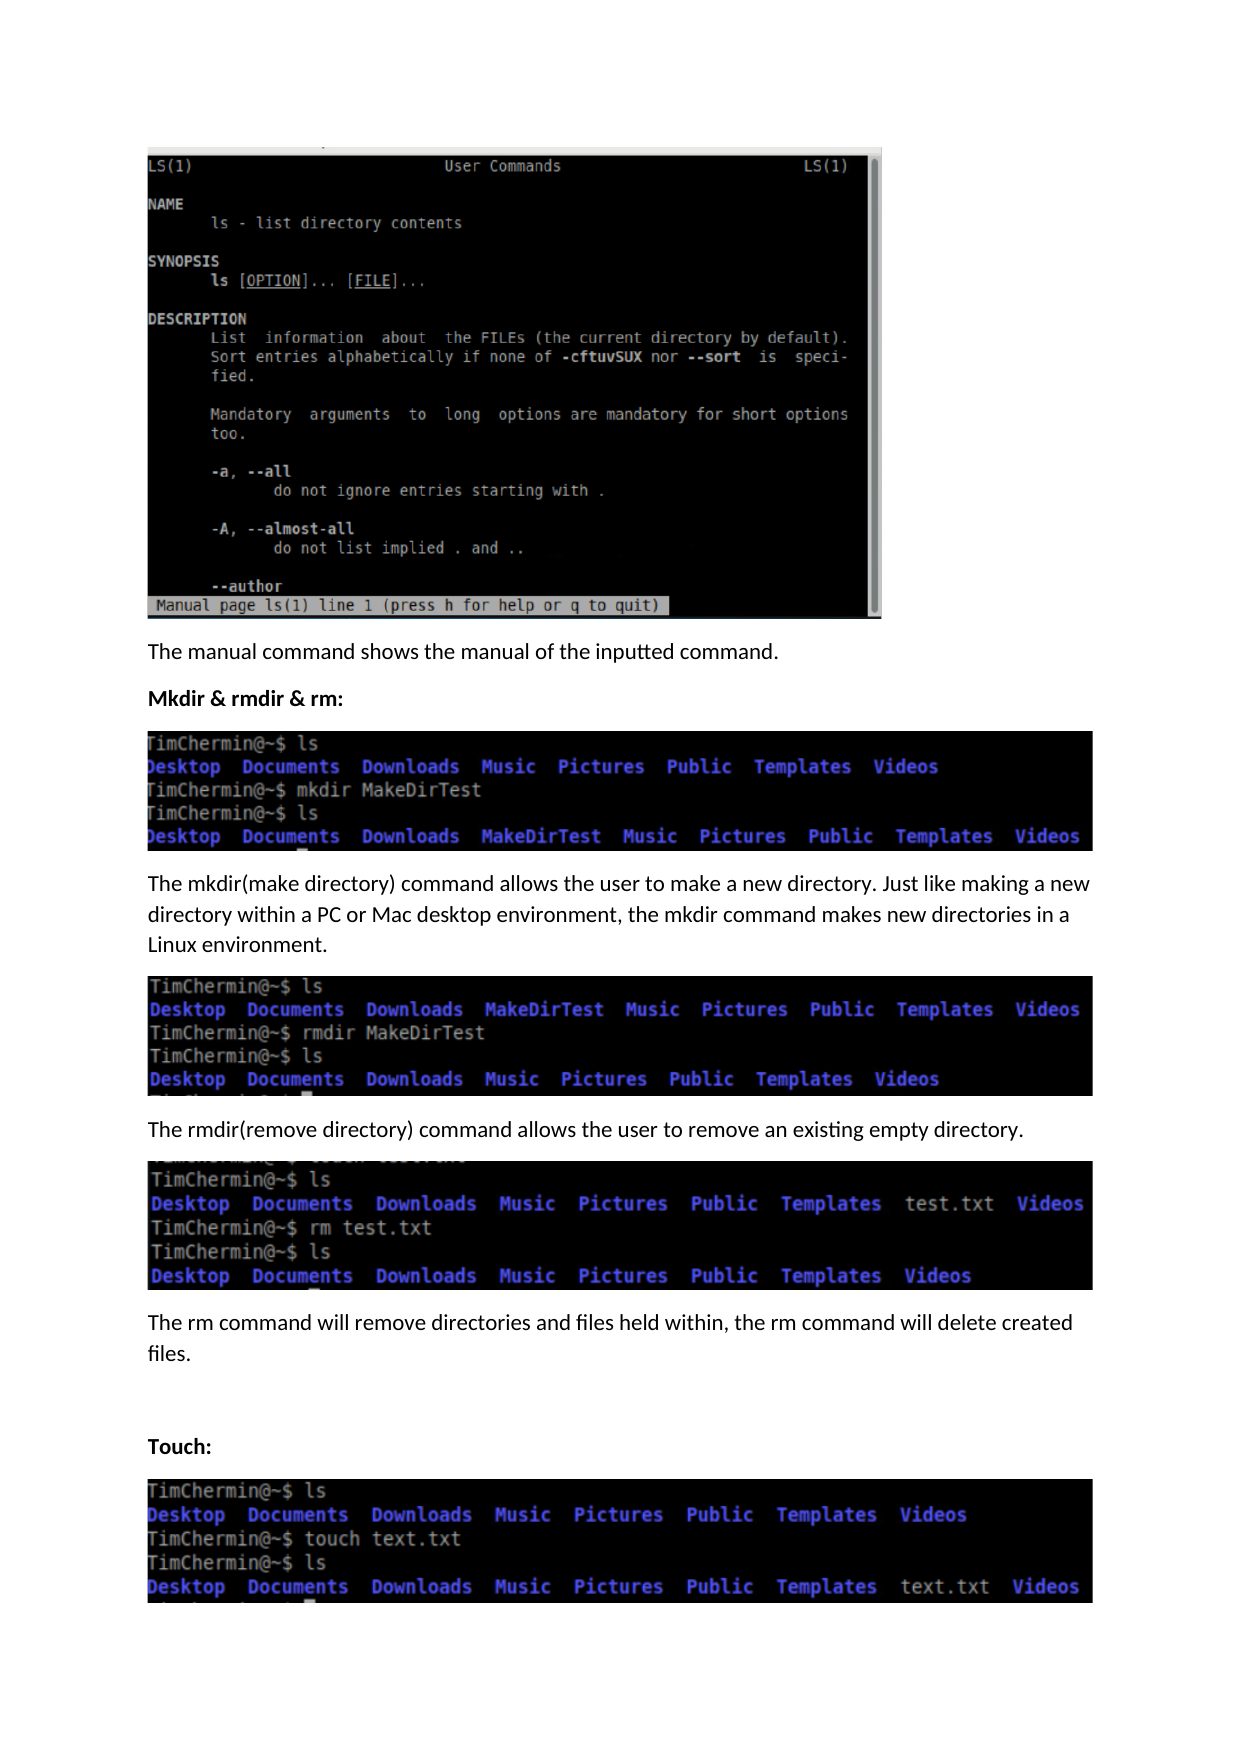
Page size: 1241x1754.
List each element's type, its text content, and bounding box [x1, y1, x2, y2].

text The mkdir(make directory) command allows the user to make a new directory. Just like making a new directory within a PC or Mac desktop environment, the mkdir command makes new directories in a Linux environment. [148, 869, 1093, 958]
text The manual command shows the manual of the inputted command. [148, 637, 1093, 665]
picture [147, 147, 882, 619]
text The rm command will remove directories and files held within, the rm command will delete created files. [148, 1308, 1093, 1367]
picture [147, 1161, 1093, 1290]
text The rmdir(remove directory) command allows the user to remove an existing empty directory. [148, 1115, 1093, 1143]
picture [147, 1479, 1093, 1603]
text Mkdir & rmdir & rm: [148, 684, 1093, 712]
picture [147, 976, 1093, 1096]
picture [147, 731, 1093, 851]
text Touch: [148, 1432, 1093, 1461]
